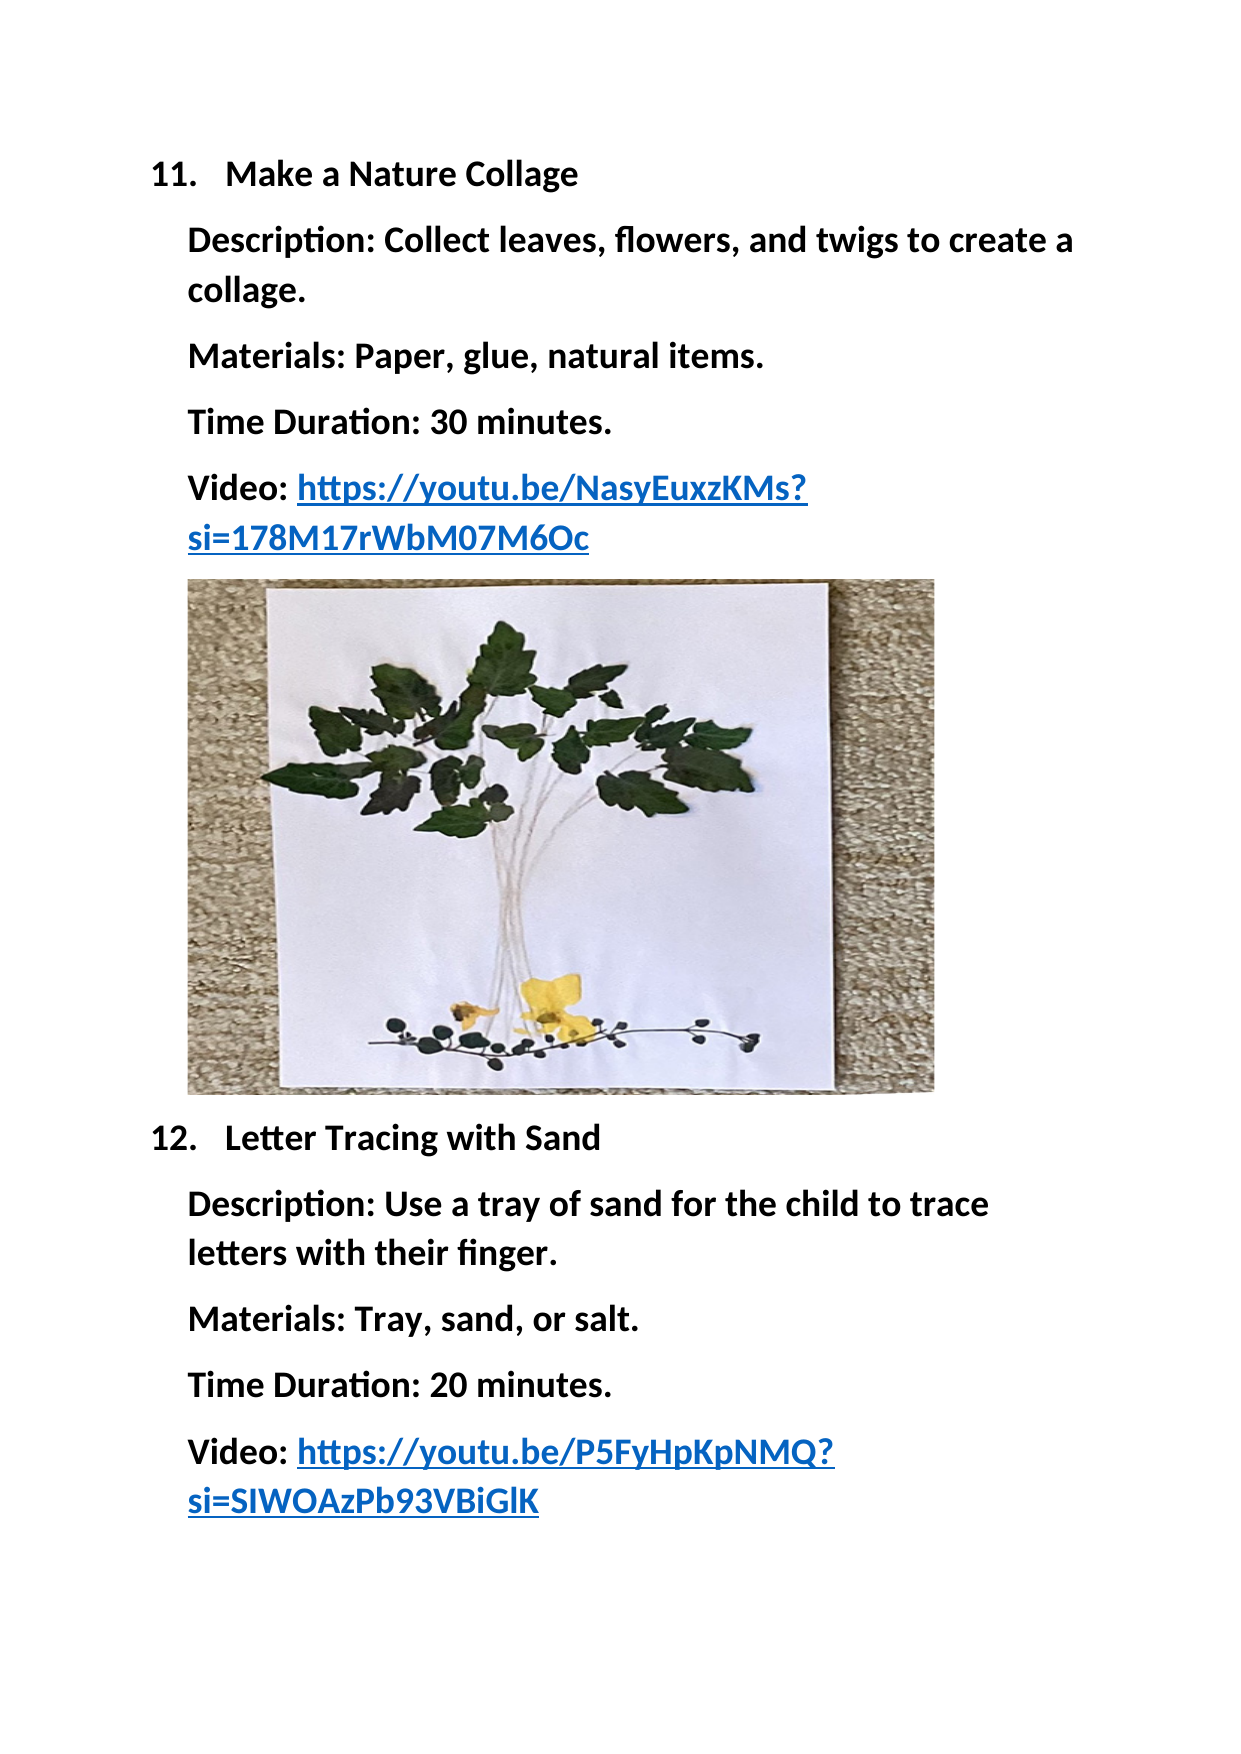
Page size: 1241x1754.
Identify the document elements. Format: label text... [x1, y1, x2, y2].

text Materials: Paper, glue, natural items. [187, 332, 1090, 378]
text Video: https://youtu.be/P5FyHpKpNMQ?si=SIWOAzPb93VBiGlK [187, 1428, 1090, 1523]
list Make a Nature Collage [150, 150, 1090, 196]
text Video: https://youtu.be/NasyEuxzKMs?si=178M17rWbM07M6Oc [187, 464, 1090, 559]
text Materials: Tray, sand, or salt. [187, 1295, 1090, 1341]
list Letter Tracing with Sand [150, 1113, 1090, 1159]
text Time Duration: 20 minutes. [187, 1361, 1090, 1407]
picture [187, 579, 935, 1095]
text Description: Collect leaves, flowers, and twigs to create a collage. [187, 216, 1090, 311]
text Time Duration: 30 minutes. [187, 398, 1090, 444]
text Description: Use a tray of sand for the child to trace letters with their finger. [187, 1180, 1090, 1275]
